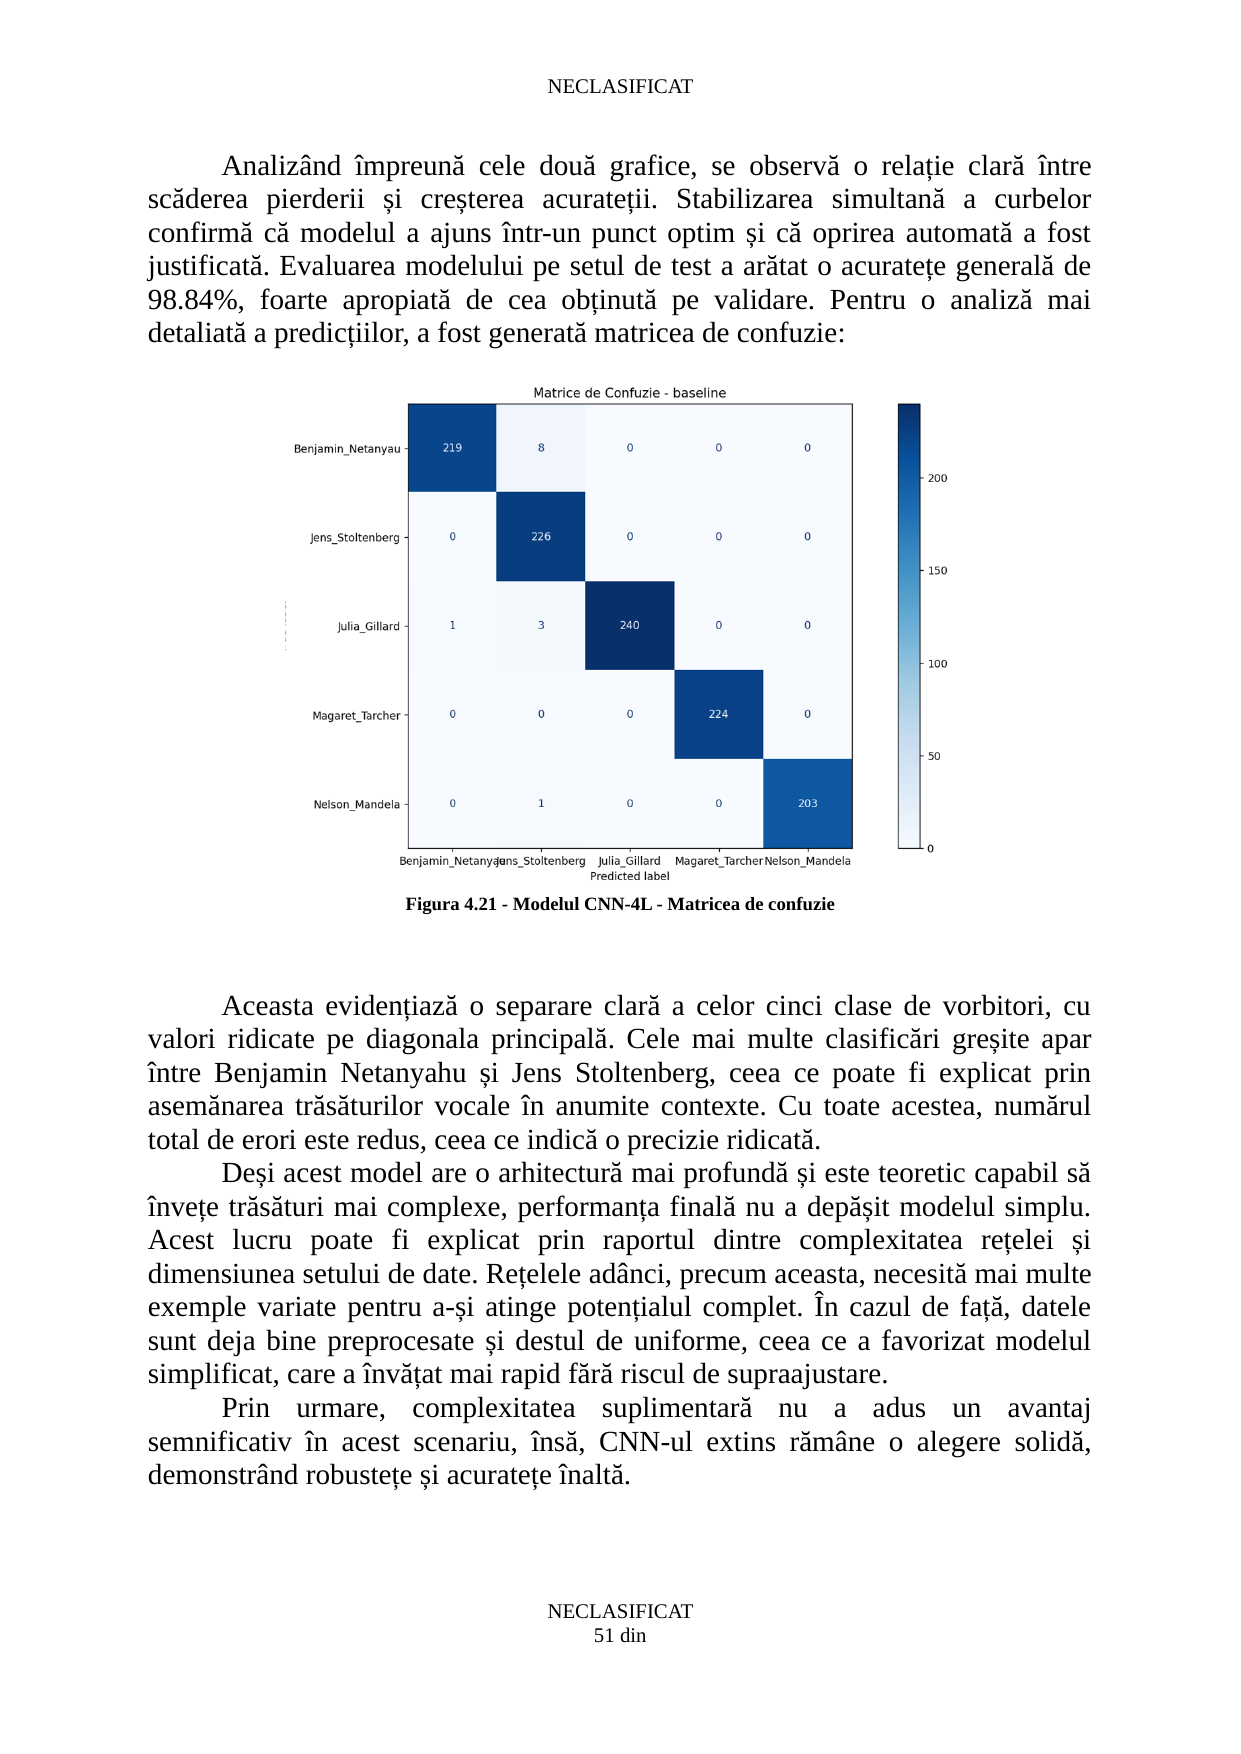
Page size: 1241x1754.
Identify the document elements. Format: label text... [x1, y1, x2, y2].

text Deși acest model are o arhitectură mai profundă și este teoretic capabil să învețe trăsături mai complexe, performanța finală nu a depășit modelul simplu. Acest lucru poate fi explicat prin raportul dintre complexitatea rețelei și dimensiunea setului de date. Rețelele adânci, precum aceasta, necesită mai multe exemple variate pentru a-și atinge potențialul complet. În cazul de față, datele sunt deja bine preprocesate și destul de uniforme, ceea ce a favorizat modelul simplificat, care a învățat mai rapid fără riscul de supraajustare. [148, 1155, 1092, 1390]
text Prin urmare, complexitatea suplimentară nu a adus un avantaj semnificativ în acest scenariu, însă, CNN-ul extins rămâne o alegere solidă, demonstrând robustețe și acuratețe înaltă. [148, 1390, 1092, 1491]
text Analizând împreună cele două grafice, se observă o relație clară între scăderea pierderii și creșterea acurateții. Stabilizarea simultană a curbelor confirmă că modelul a ajuns într-un punct optim și că oprirea automată a fost justificată. Evaluarea modelului pe setul de test a arătat o acuratețe generală de 98.84%, foarte apropiată de cea obținută pe validare. Pentru o analiză mai detaliată a predicțiilor, a fost generată matricea de confuzie: [148, 148, 1092, 349]
text Aceasta evidențiază o separare clară a celor cinci clase de vorbitori, cu valori ridicate pe diagonala principală. Cele mai multe clasificări greșite apar între Benjamin Netanyahu și Jens Stoltenberg, ceea ce poate fi explicat prin asemănarea trăsăturilor vocale în anumite contexte. Cu toate acestea, numărul total de erori este redus, ceea ce indică o precizie ridicată. [148, 988, 1092, 1155]
picture [285, 382, 955, 893]
